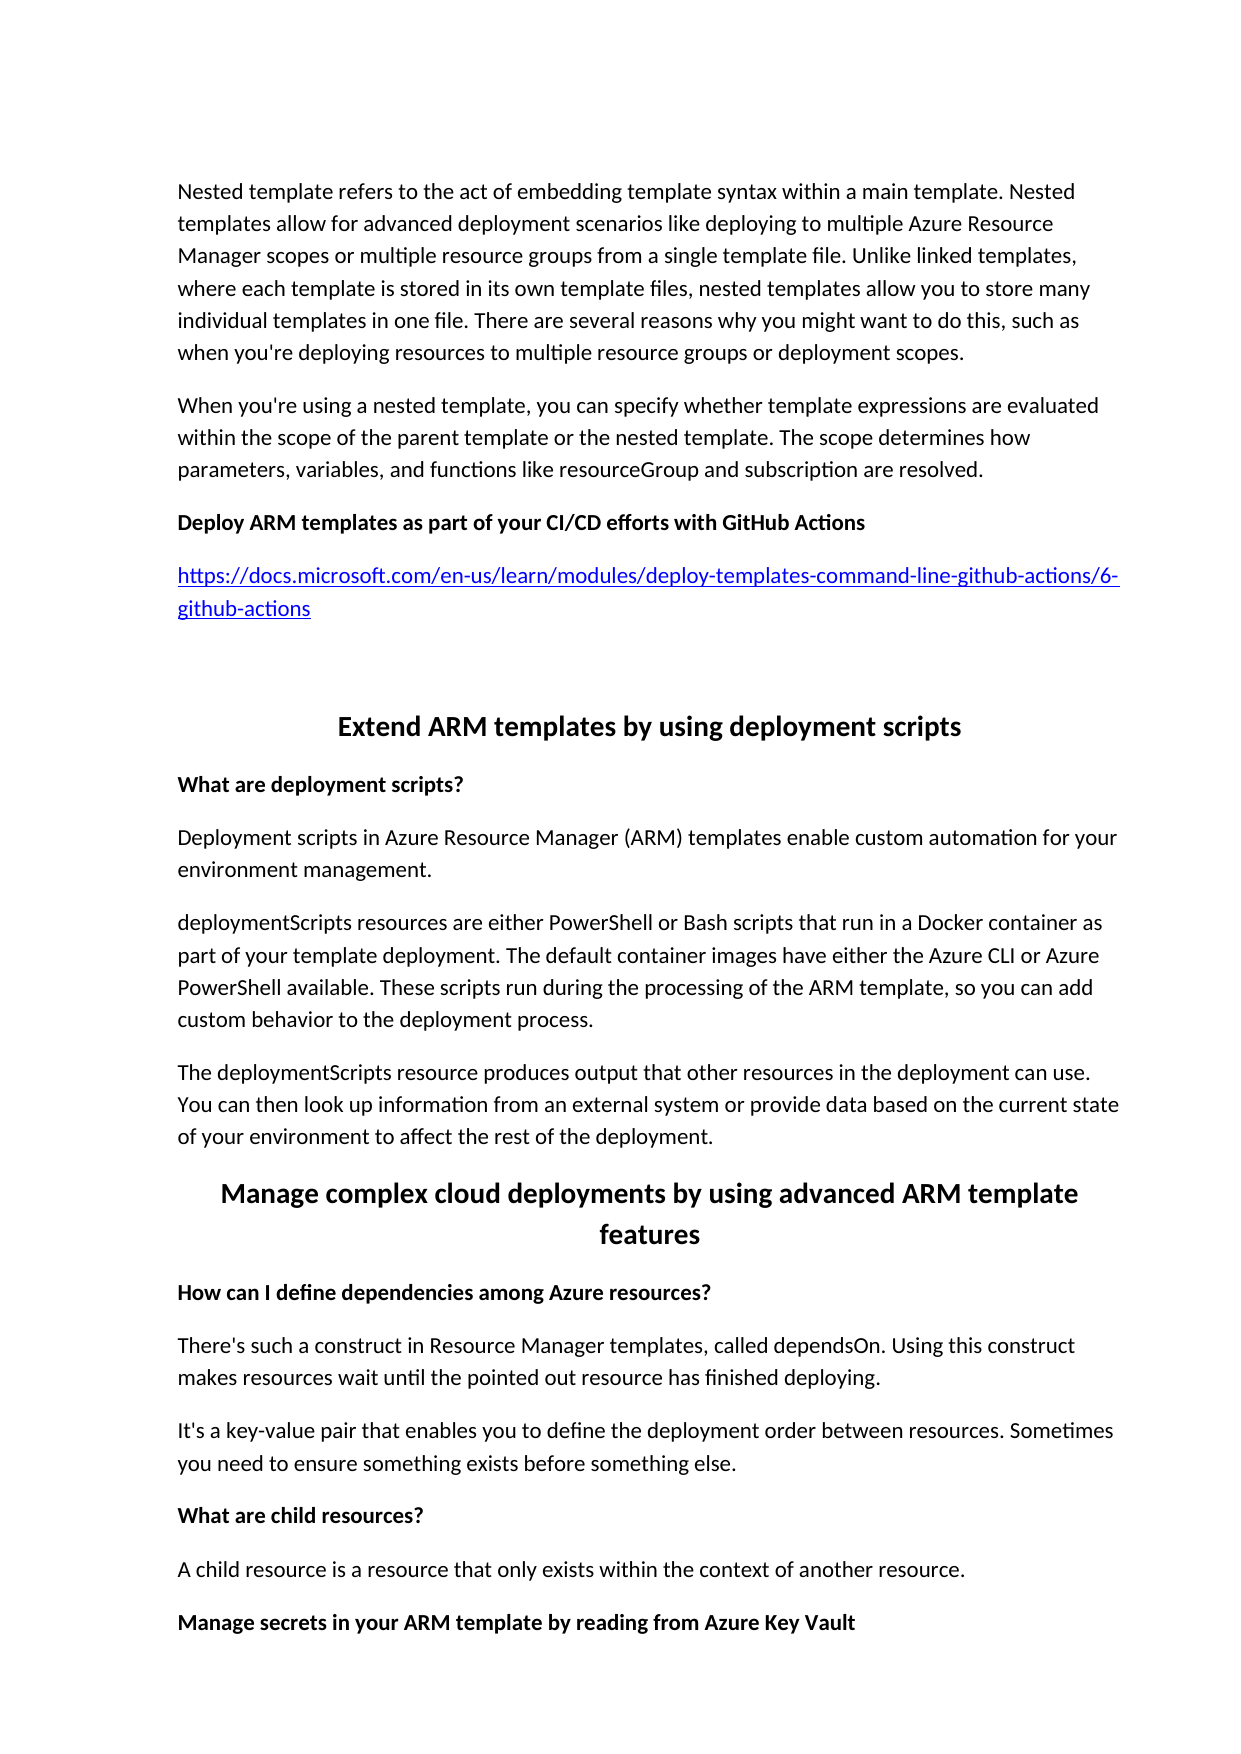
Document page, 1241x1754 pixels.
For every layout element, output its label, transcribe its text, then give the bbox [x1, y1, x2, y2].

text deploymentScripts resources are either PowerShell or Bash scripts that run in a Docker container as part of your template deployment. The default container images have either the Azure CLI or Azure PowerShell available. These scripts run during the processing of the ARM template, so you can add custom behavior to the deployment process. [177, 908, 1122, 1033]
text What are child resources? [177, 1502, 1122, 1530]
text It's a key-value pair that enables you to define the deployment order between resources. Sometimes you need to ensure something exists before something else. [177, 1416, 1122, 1477]
text There's such a construct in Resource Manager templates, called dependsOn. Using this construct makes resources wait until the pointed out resource has finished deploying. [177, 1331, 1122, 1391]
text Extend ARM templates by using deployment scripts [177, 708, 1122, 744]
text https://docs.microsoft.com/en-us/learn/modules/deploy-templates-command-line-github-actions/6-github-actions [177, 562, 1122, 622]
text The deploymentScripts resource produces output that other resources in the deployment can use. You can then look up information from an external system or provide data based on the current state of your environment to affect the rest of the deployment. [177, 1058, 1122, 1151]
text Manage complex cloud deployments by using advanced ARM template features [177, 1176, 1122, 1252]
text A child resource is a resource that only exists within the context of another resource. [177, 1555, 1122, 1583]
text When you're using a nested template, you can specify whether template expressions are evaluated within the scope of the parent template or the nested template. The scope determines how parameters, variables, and functions like resourceGroup and subscription are resolved. [177, 391, 1122, 483]
text What are deployment scripts? [177, 770, 1122, 798]
text Deploy ARM templates as part of your CI/CD efforts with GitHub Actions [177, 508, 1122, 537]
text How can I define dependencies among Azure resources? [177, 1278, 1122, 1306]
text Manage secrets in your ARM template by reading from Azure Key Vault [177, 1608, 1122, 1636]
text Nested template refers to the act of embedding template syntax within a main template. Nested templates allow for advanced deployment scenarios like deploying to multiple Azure Resource Manager scopes or multiple resource groups from a single template file. Unlike linked templates, where each template is stored in its own template files, nested templates allow you to store many individual templates in one file. There are several reasons why you might want to do this, such as when you're deploying resources to multiple resource groups or deployment scopes. [177, 177, 1122, 366]
text Deployment scripts in Azure Resource Manager (ARM) templates enable custom automation for your environment management. [177, 823, 1122, 883]
